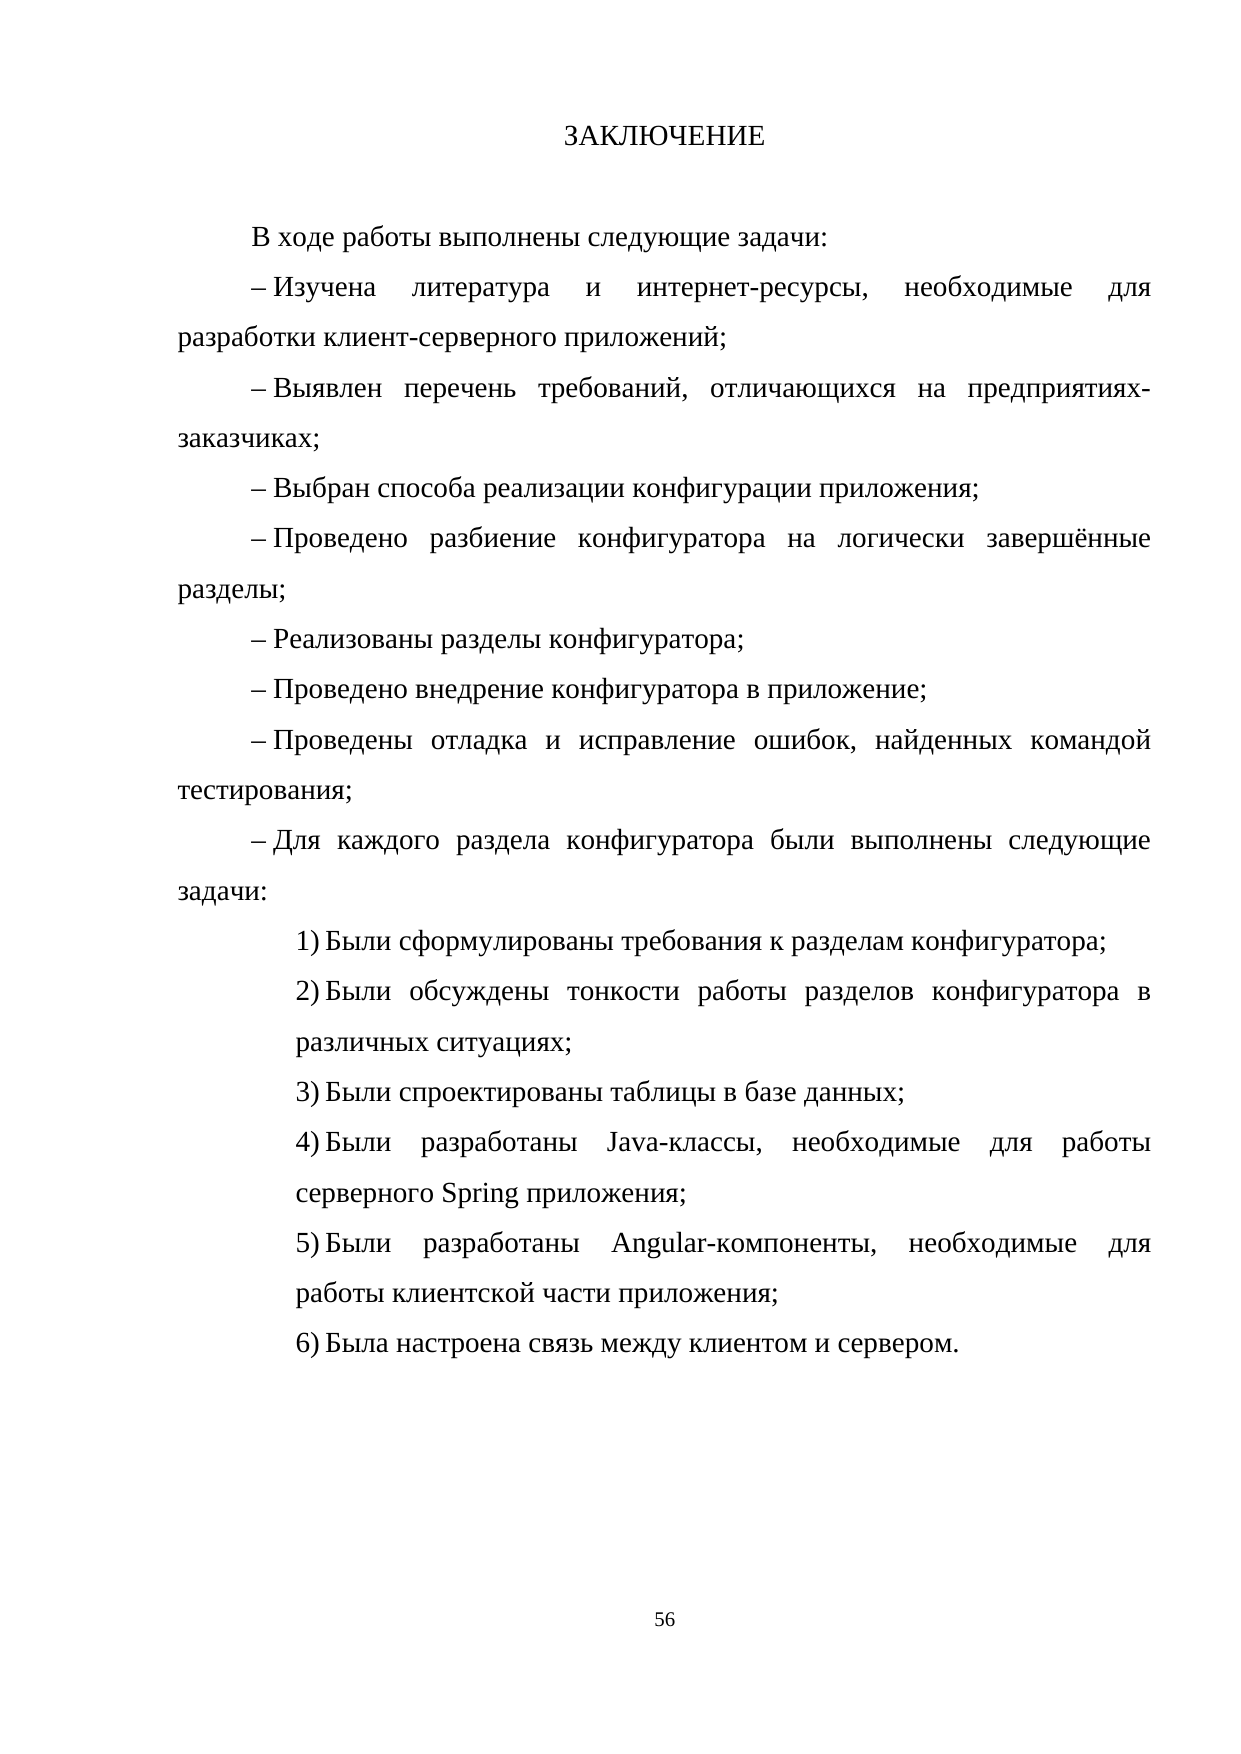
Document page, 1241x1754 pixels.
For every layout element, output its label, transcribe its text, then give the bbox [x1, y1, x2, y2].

list Проведены отладка и исправление ошибок, найденных командой тестирования; [177, 722, 1152, 806]
list Были спроектированы таблицы в базе данных; [295, 1074, 1152, 1108]
list Проведено разбиение конфигуратора на логически завершённые разделы; [177, 521, 1152, 604]
list Выявлен перечень требований, отличающихся на предприятиях-заказчиках; [177, 370, 1152, 453]
list Изучена литература и интернет-ресурсы, необходимые для разработки клиент-серверного приложений; [177, 269, 1152, 353]
list Была настроена связь между клиентом и сервером. [295, 1326, 1152, 1359]
list Для каждого раздела конфигуратора были выполнены следующие задачи: [177, 822, 1152, 906]
list Выбран способа реализации конфигурации приложения; [177, 470, 1152, 504]
list Проведено внедрение конфигуратора в приложение; [177, 672, 1152, 705]
list Реализованы разделы конфигуратора; [177, 621, 1152, 655]
text ЗАКЛЮЧЕНИЕ [177, 118, 1152, 152]
list Были сформулированы требования к разделам конфигуратора; [295, 923, 1152, 957]
list Были разработаны Angular-компоненты, необходимые для работы клиентской части приложения; [295, 1225, 1152, 1309]
list Были разработаны Java-классы, необходимые для работы серверного Spring приложения; [295, 1124, 1152, 1208]
text В ходе работы выполнены следующие задачи: [177, 219, 1152, 252]
list Были обсуждены тонкости работы разделов конфигуратора в различных ситуациях; [295, 973, 1152, 1057]
